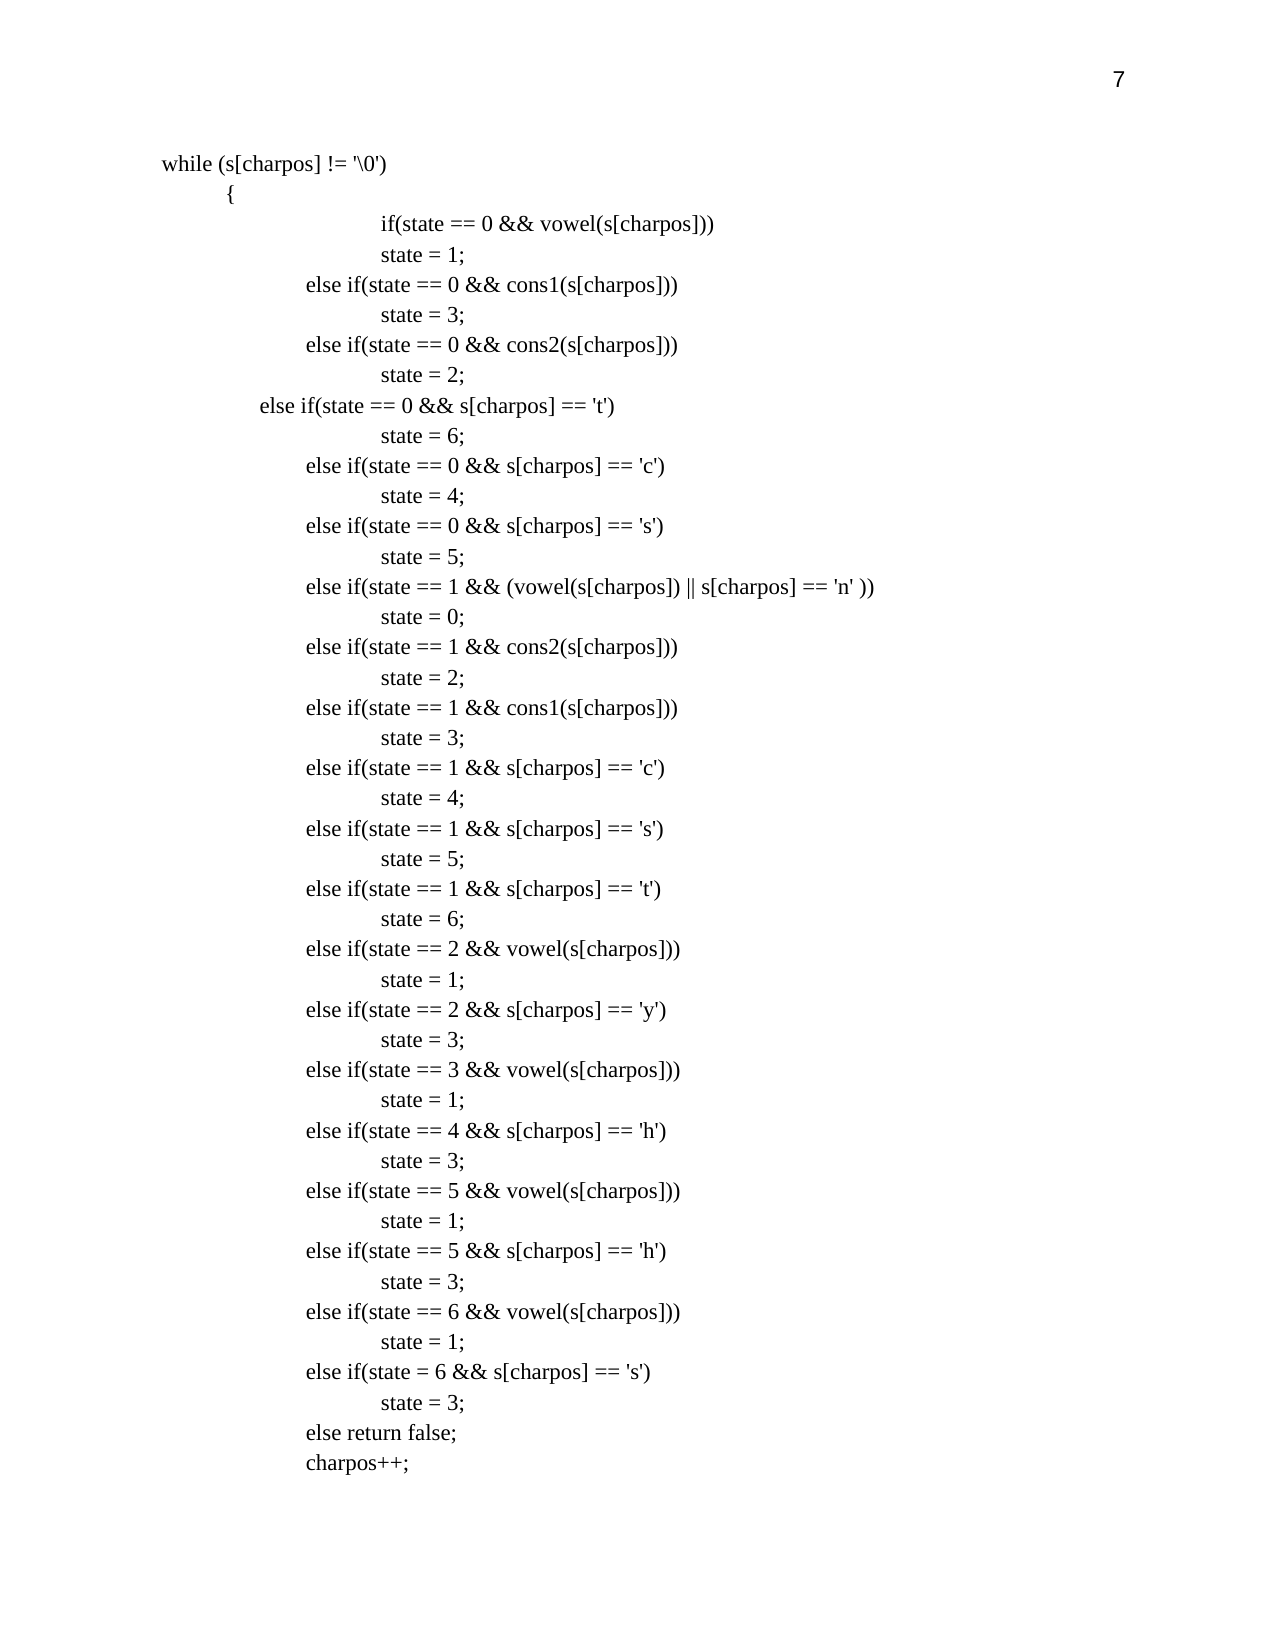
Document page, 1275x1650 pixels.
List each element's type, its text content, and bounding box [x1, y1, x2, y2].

text state = 3; [150, 301, 1125, 327]
text state = 3; [150, 724, 1125, 750]
text state = 3; [150, 1026, 1125, 1052]
text else if(state == 0 && cons1(s[charpos])) [150, 271, 1125, 297]
text else if(state == 3 && vowel(s[charpos])) [150, 1056, 1125, 1083]
text state = 3; [150, 1147, 1125, 1173]
text else if(state == 2 && s[charpos] == 'y') [150, 996, 1125, 1022]
text else if(state == 0 && s[charpos] == 't') [150, 392, 1125, 418]
text else if(state == 4 && s[charpos] == 'h') [150, 1117, 1125, 1143]
text state = 1; [150, 1086, 1125, 1113]
text state = 6; [150, 905, 1125, 932]
text else return false; [150, 1419, 1125, 1445]
text { [150, 180, 1125, 207]
text else if(state == 6 && vowel(s[charpos])) [150, 1298, 1125, 1324]
text else if(state == 0 && s[charpos] == 'c') [150, 452, 1125, 478]
text else if(state == 5 && s[charpos] == 'h') [150, 1237, 1125, 1264]
text else if(state == 1 && s[charpos] == 't') [150, 875, 1125, 901]
text else if(state == 1 && s[charpos] == 's') [150, 814, 1125, 841]
text state = 2; [150, 663, 1125, 690]
text state = 4; [150, 482, 1125, 509]
text else if(state == 2 && vowel(s[charpos])) [150, 935, 1125, 962]
text state = 5; [150, 845, 1125, 871]
text else if(state == 5 && vowel(s[charpos])) [150, 1177, 1125, 1203]
text state = 1; [150, 1207, 1125, 1234]
text state = 0; [150, 603, 1125, 629]
text state = 3; [150, 1268, 1125, 1294]
text while (s[charpos] != '\0') [150, 150, 1125, 176]
text else if(state == 1 && s[charpos] == 'c') [150, 754, 1125, 781]
text else if(state == 0 && s[charpos] == 's') [150, 512, 1125, 539]
text else if(state == 0 && cons2(s[charpos])) [150, 331, 1125, 358]
text else if(state = 6 && s[charpos] == 's') [150, 1358, 1125, 1385]
text state = 4; [150, 784, 1125, 811]
text state = 2; [150, 361, 1125, 388]
text state = 1; [150, 966, 1125, 992]
text else if(state == 1 && cons2(s[charpos])) [150, 633, 1125, 660]
text state = 1; [150, 1328, 1125, 1354]
text state = 5; [150, 543, 1125, 569]
text state = 3; [150, 1388, 1125, 1415]
text state = 1; [150, 241, 1125, 267]
text charpos++; [150, 1449, 1125, 1475]
text else if(state == 1 && cons1(s[charpos])) [150, 694, 1125, 720]
text if(state == 0 && vowel(s[charpos])) [150, 210, 1125, 237]
text state = 6; [150, 422, 1125, 448]
text else if(state == 1 && (vowel(s[charpos]) || s[charpos] == 'n' )) [150, 573, 1125, 599]
